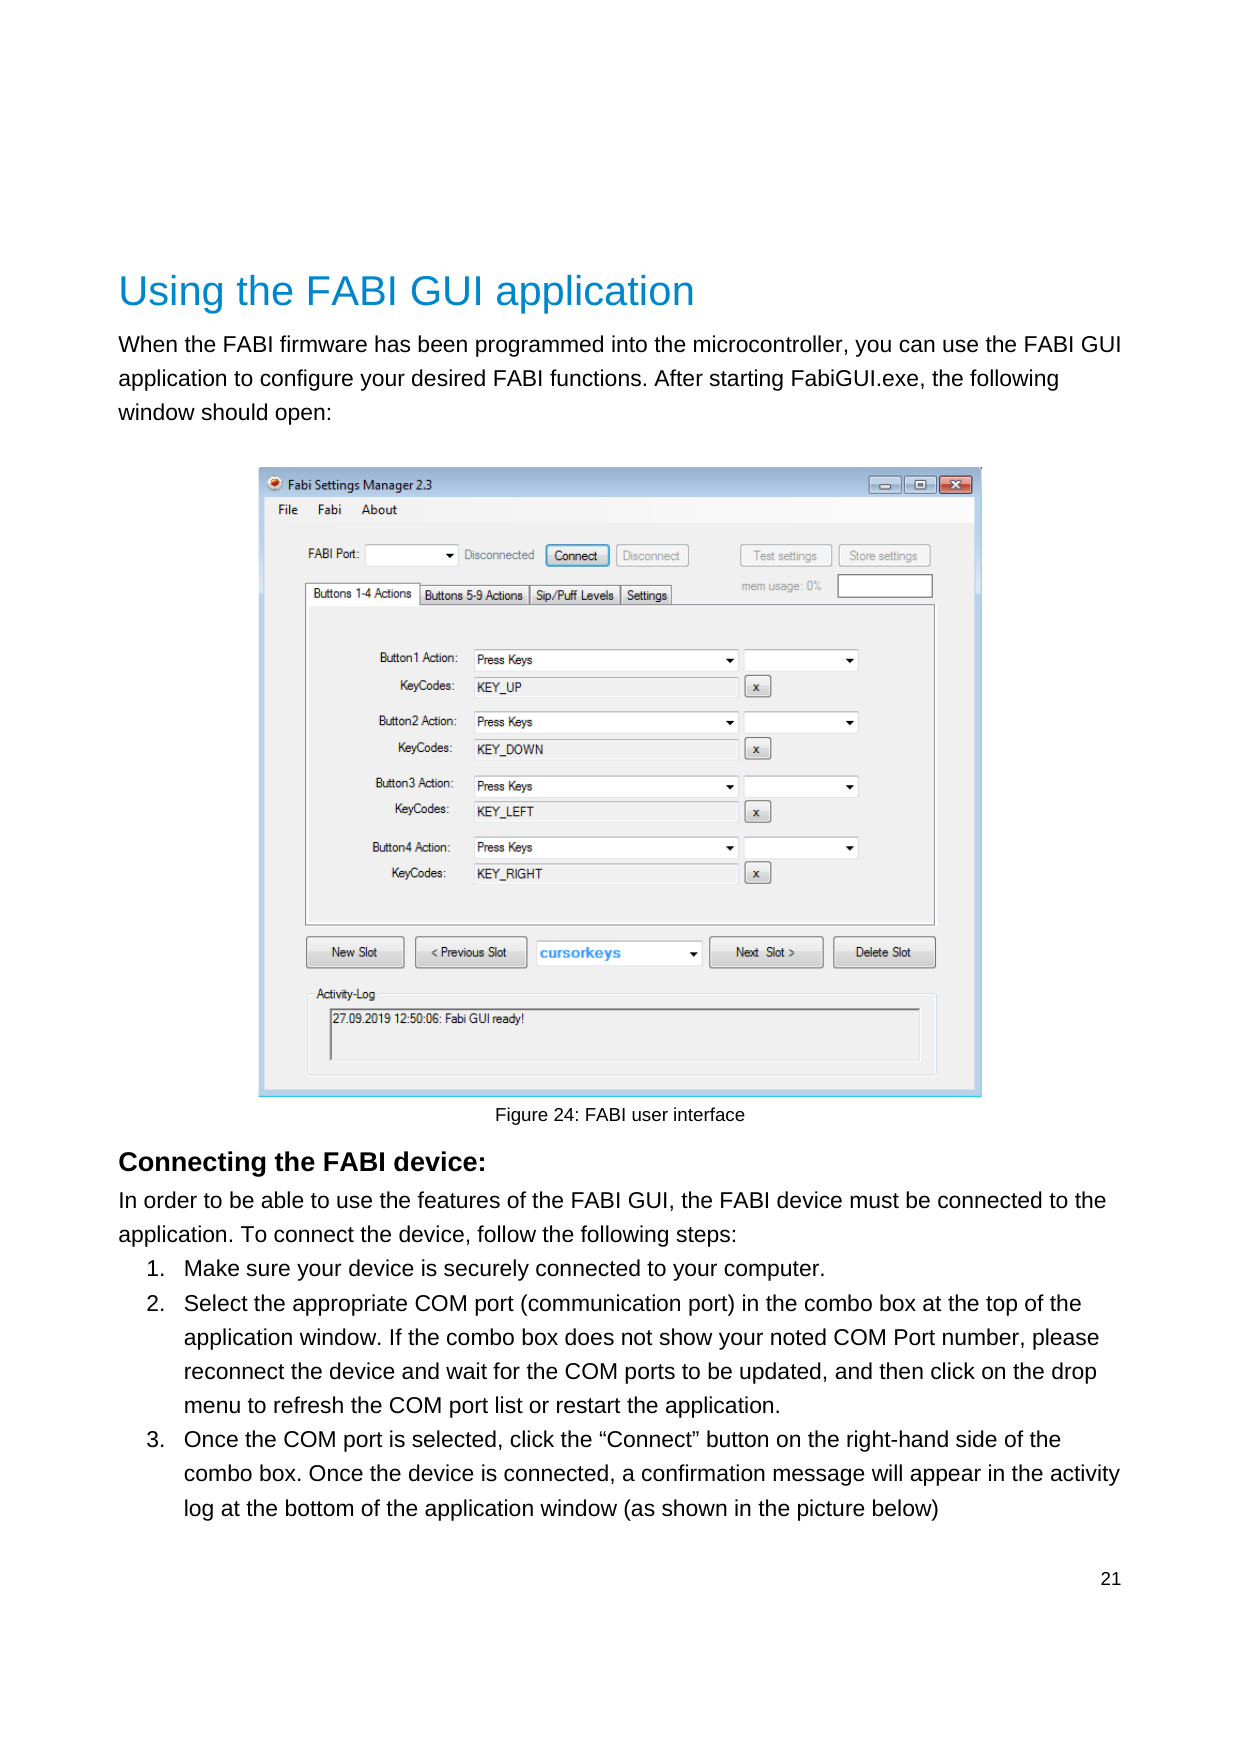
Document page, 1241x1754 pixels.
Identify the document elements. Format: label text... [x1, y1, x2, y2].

subtitle Connecting the FABI device: [118, 1146, 1122, 1178]
list Make sure your device is securely connected to your computer. [146, 1255, 1122, 1282]
text When the FABI firmware has been programmed into the microcontroller, you can use the FABI GUI application to configure your desired FABI functions. After starting FabiGUI.exe, the following window should open: [118, 331, 1122, 426]
text In order to be able to use the features of the FABI GUI, the FABI device must be connected to the application. To connect the device, follow the following steps: [118, 1187, 1122, 1248]
subtitle Using the FABI GUI application [118, 266, 1122, 314]
picture [258, 467, 982, 1097]
list Select the appropriate COM port (communication port) in the combo box at the top of the application window. If the combo box does not show your noted COM Port number, please reconnect the device and wait for the COM ports to be updated, and then click on the drop menu to refresh the COM port list or restart the application. [146, 1289, 1122, 1418]
list Once the COM port is selected, click the “Connect” button on the right-hand side of the combo box. Once the device is connected, a confirmation message will appear in the activity log at the bottom of the application window (as shown in the picture below) [146, 1426, 1122, 1521]
